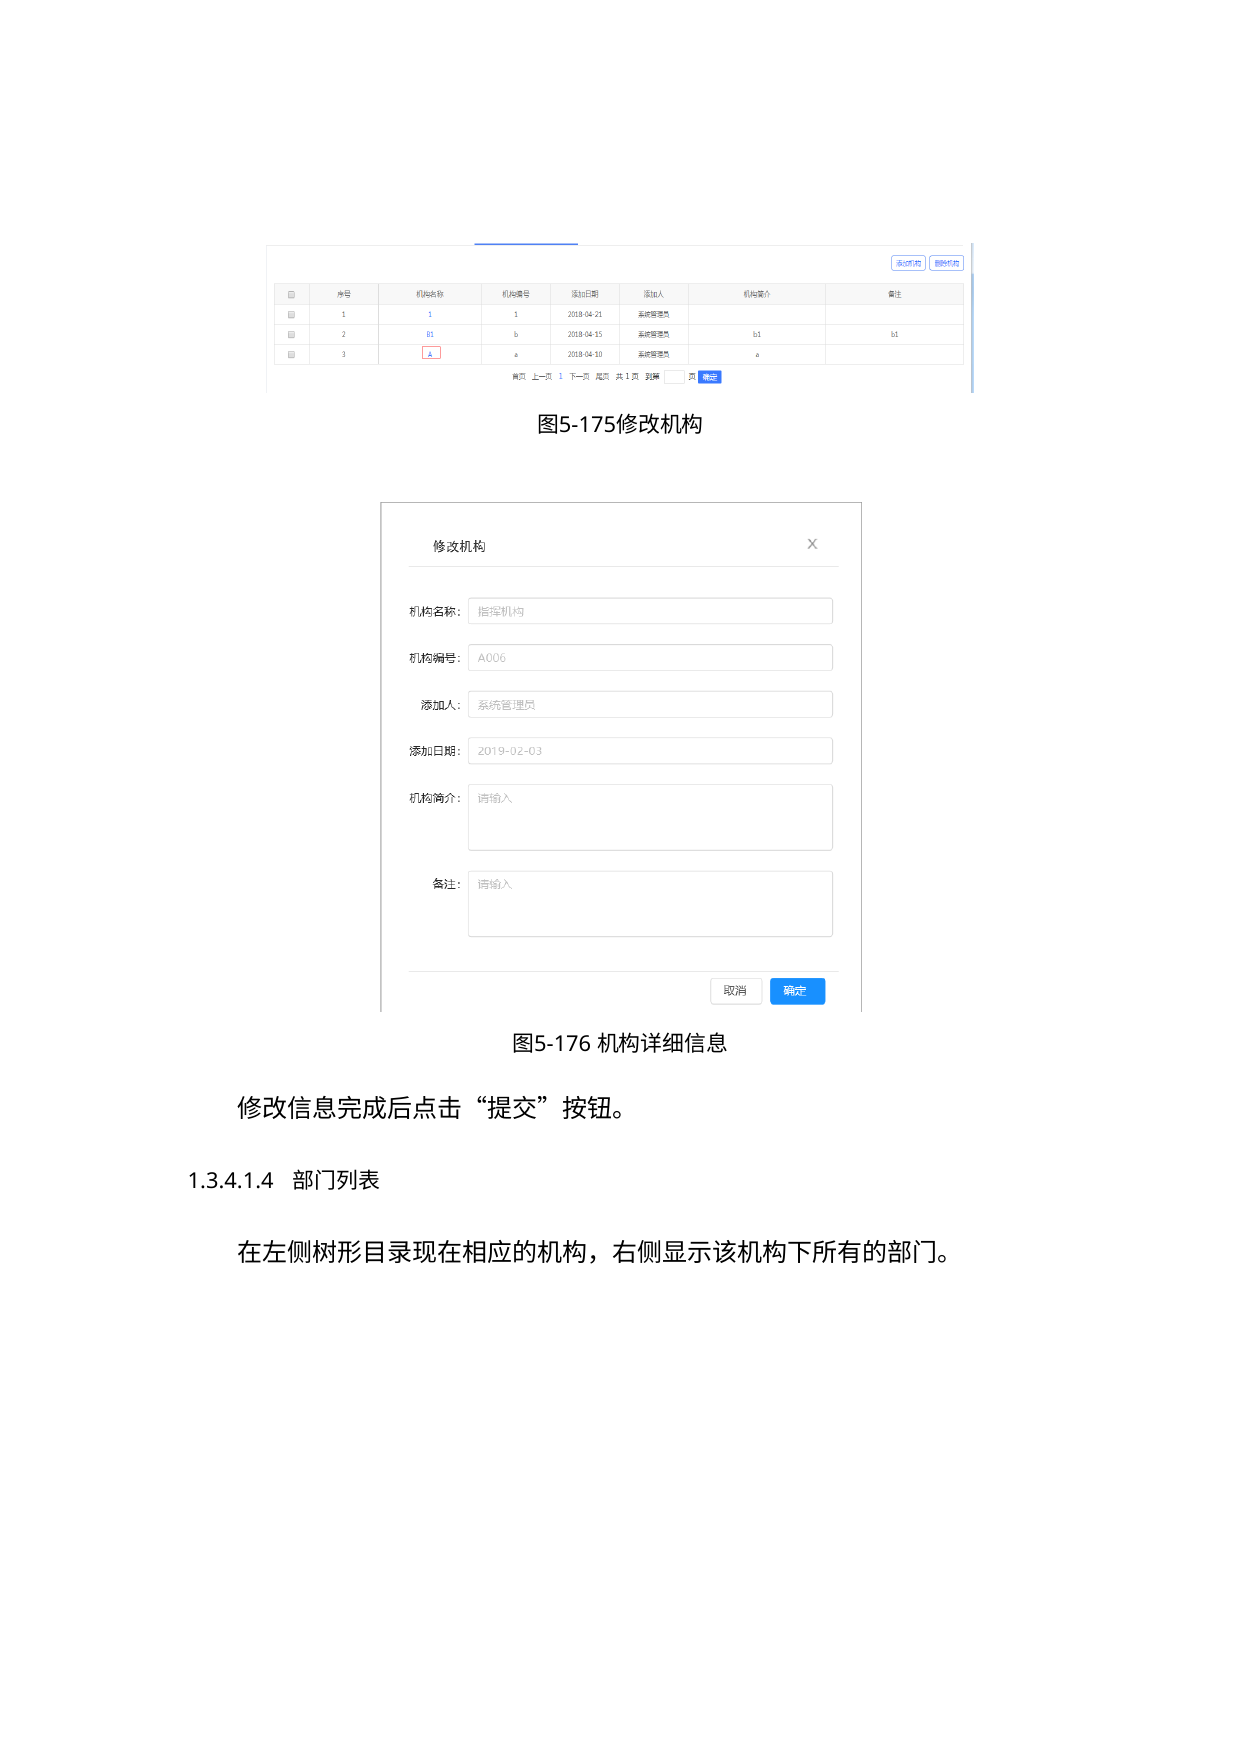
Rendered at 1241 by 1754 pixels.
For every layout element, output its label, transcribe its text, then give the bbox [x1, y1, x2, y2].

text 图5-176 机构详细信息 [187, 1025, 1053, 1058]
text 在左侧树形目录现在相应的机构，右侧显示该机构下所有的部门。 [187, 1218, 1053, 1283]
picture [266, 243, 974, 393]
text 图5-175修改机构 [187, 407, 1053, 439]
picture [376, 498, 864, 1012]
text 修改信息完成后点击“提交”按钮。 [187, 1074, 1053, 1139]
subtitle 部门列表 [187, 1163, 1053, 1196]
